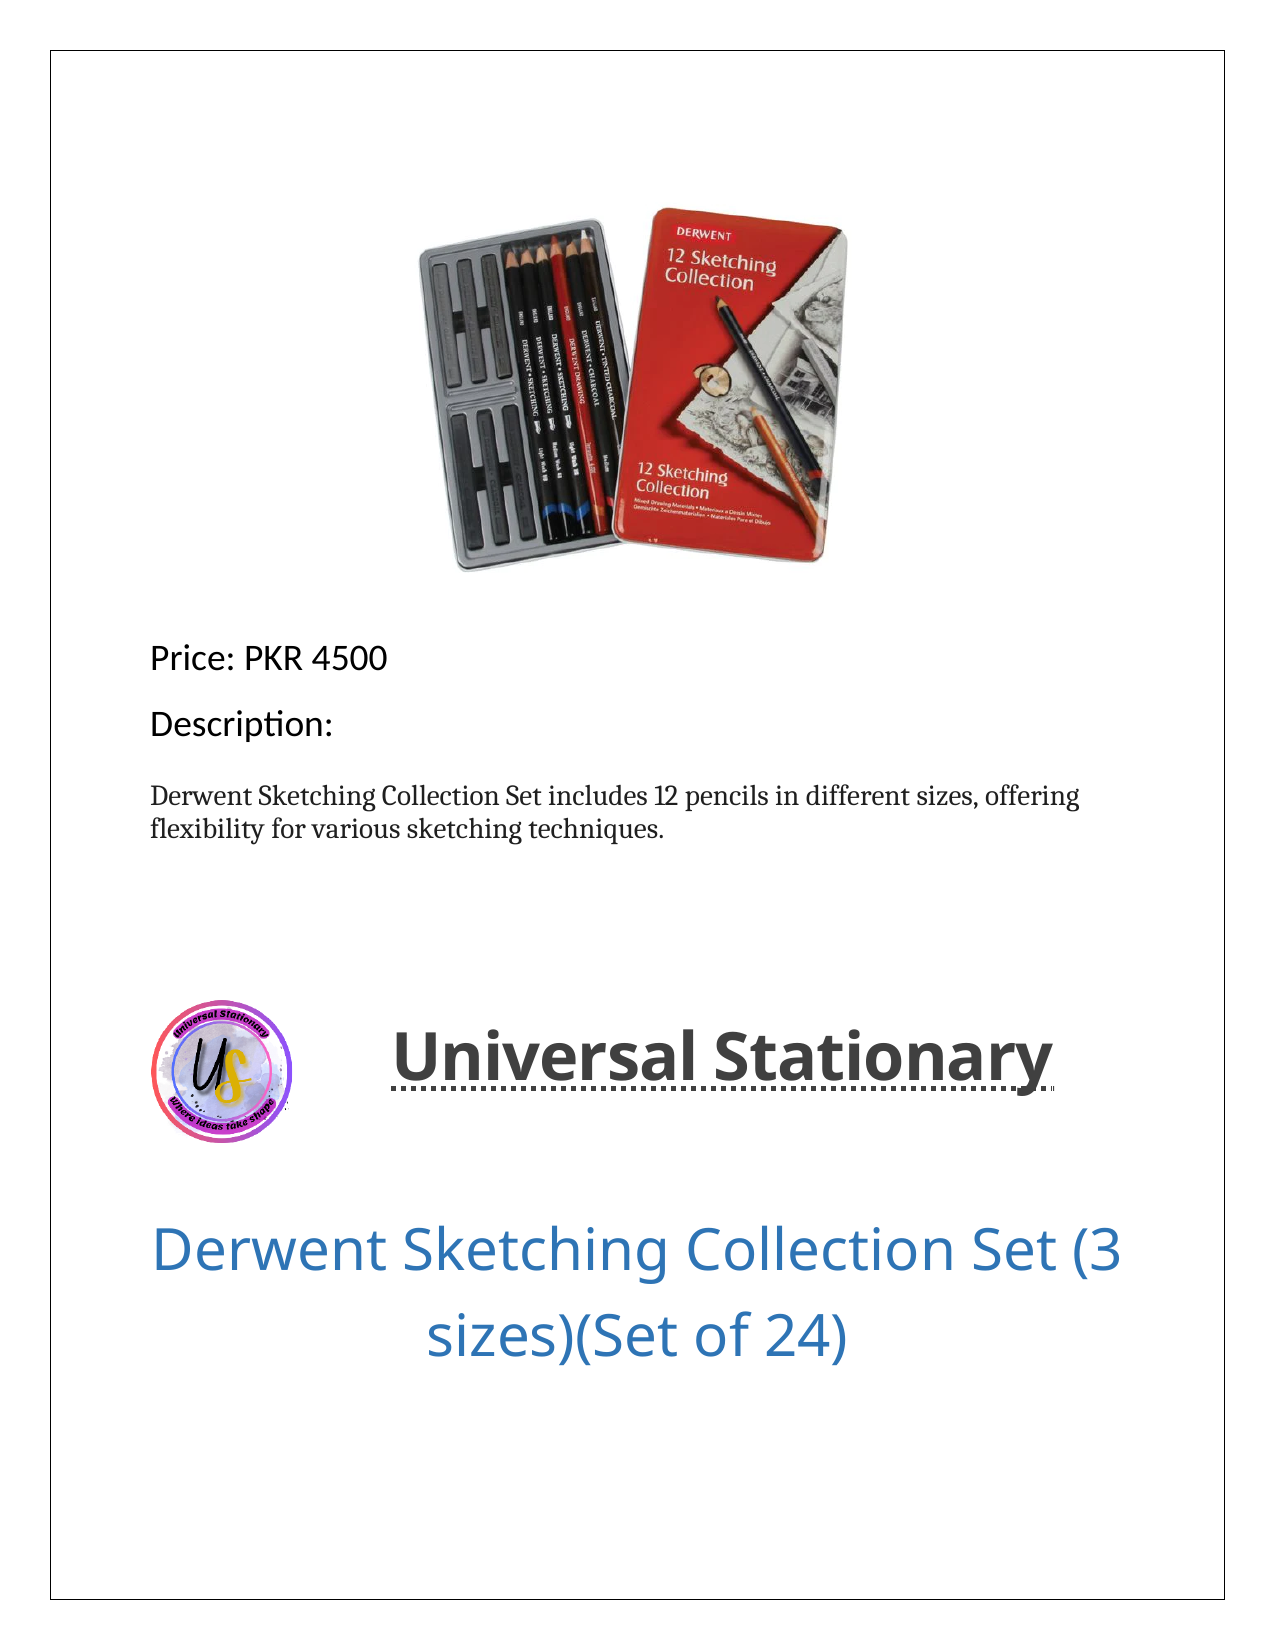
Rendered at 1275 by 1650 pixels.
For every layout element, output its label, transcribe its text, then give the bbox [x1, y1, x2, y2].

picture [150, 1000, 293, 1143]
text Description: [150, 700, 1125, 746]
text Price: PKR 4500 [150, 634, 1125, 680]
picture [405, 150, 871, 615]
text Derwent Sketching Collection Set includes 12 pencils in different sizes, offering flexibility for various sketching techniques. [150, 779, 1125, 846]
text Derwent Sketching Collection Set (3 sizes)(Set of 24) [150, 1208, 1125, 1373]
